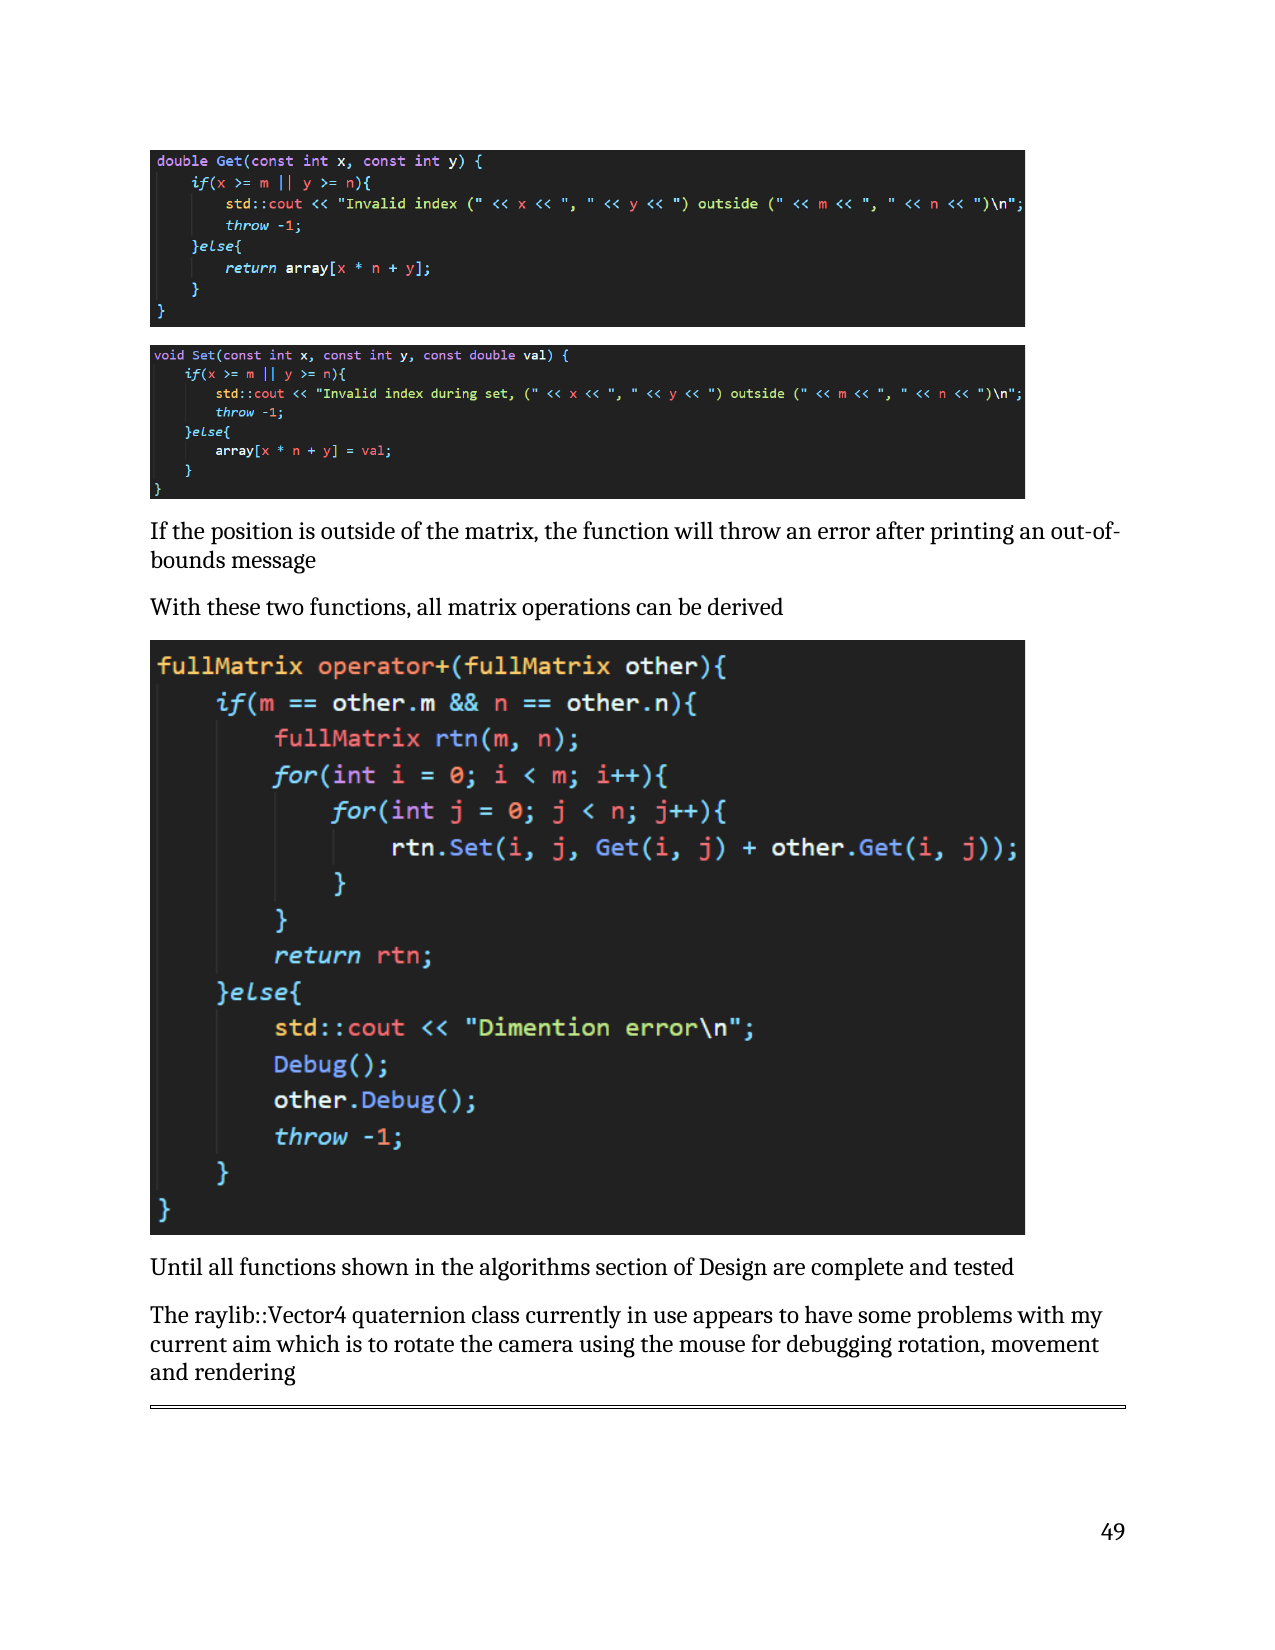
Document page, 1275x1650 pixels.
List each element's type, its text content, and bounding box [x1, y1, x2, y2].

text If the position is outside of the matrix, the function will throw an error after printing an out-of-bounds message [150, 517, 1125, 574]
text The raylib::Vector4 quaternion class currently in use appears to have some problems with my current aim which is to rotate the camera using the mouse for debugging rotation, movement and rendering [150, 1301, 1125, 1387]
picture [150, 345, 1025, 499]
text Until all functions shown in the algorithms section of Design are complete and tested [150, 1253, 1125, 1282]
picture [150, 640, 1025, 1235]
text With these two functions, all matrix operations can be derived [150, 593, 1125, 622]
picture [150, 150, 1025, 327]
